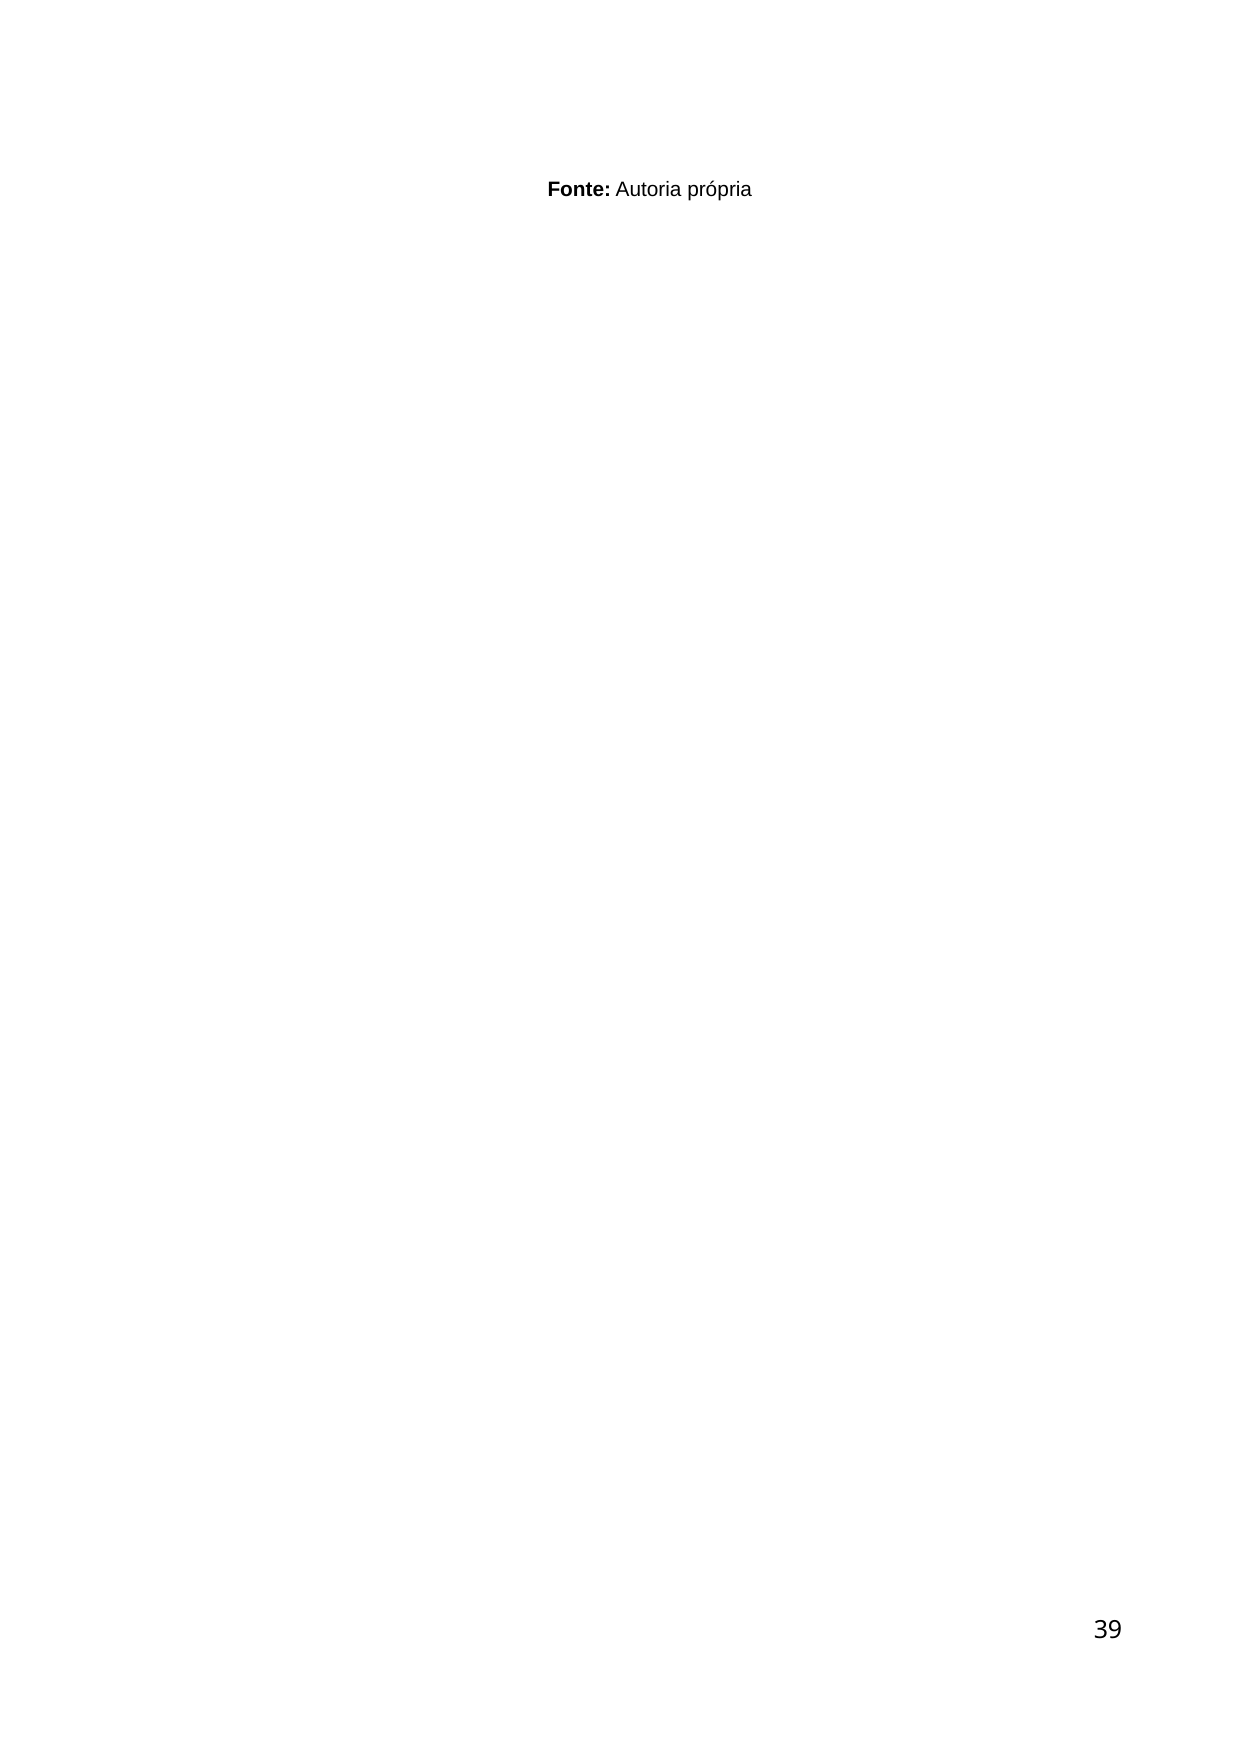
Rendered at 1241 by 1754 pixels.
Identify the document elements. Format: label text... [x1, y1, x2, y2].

text Fonte: Autoria própria [177, 177, 1122, 201]
